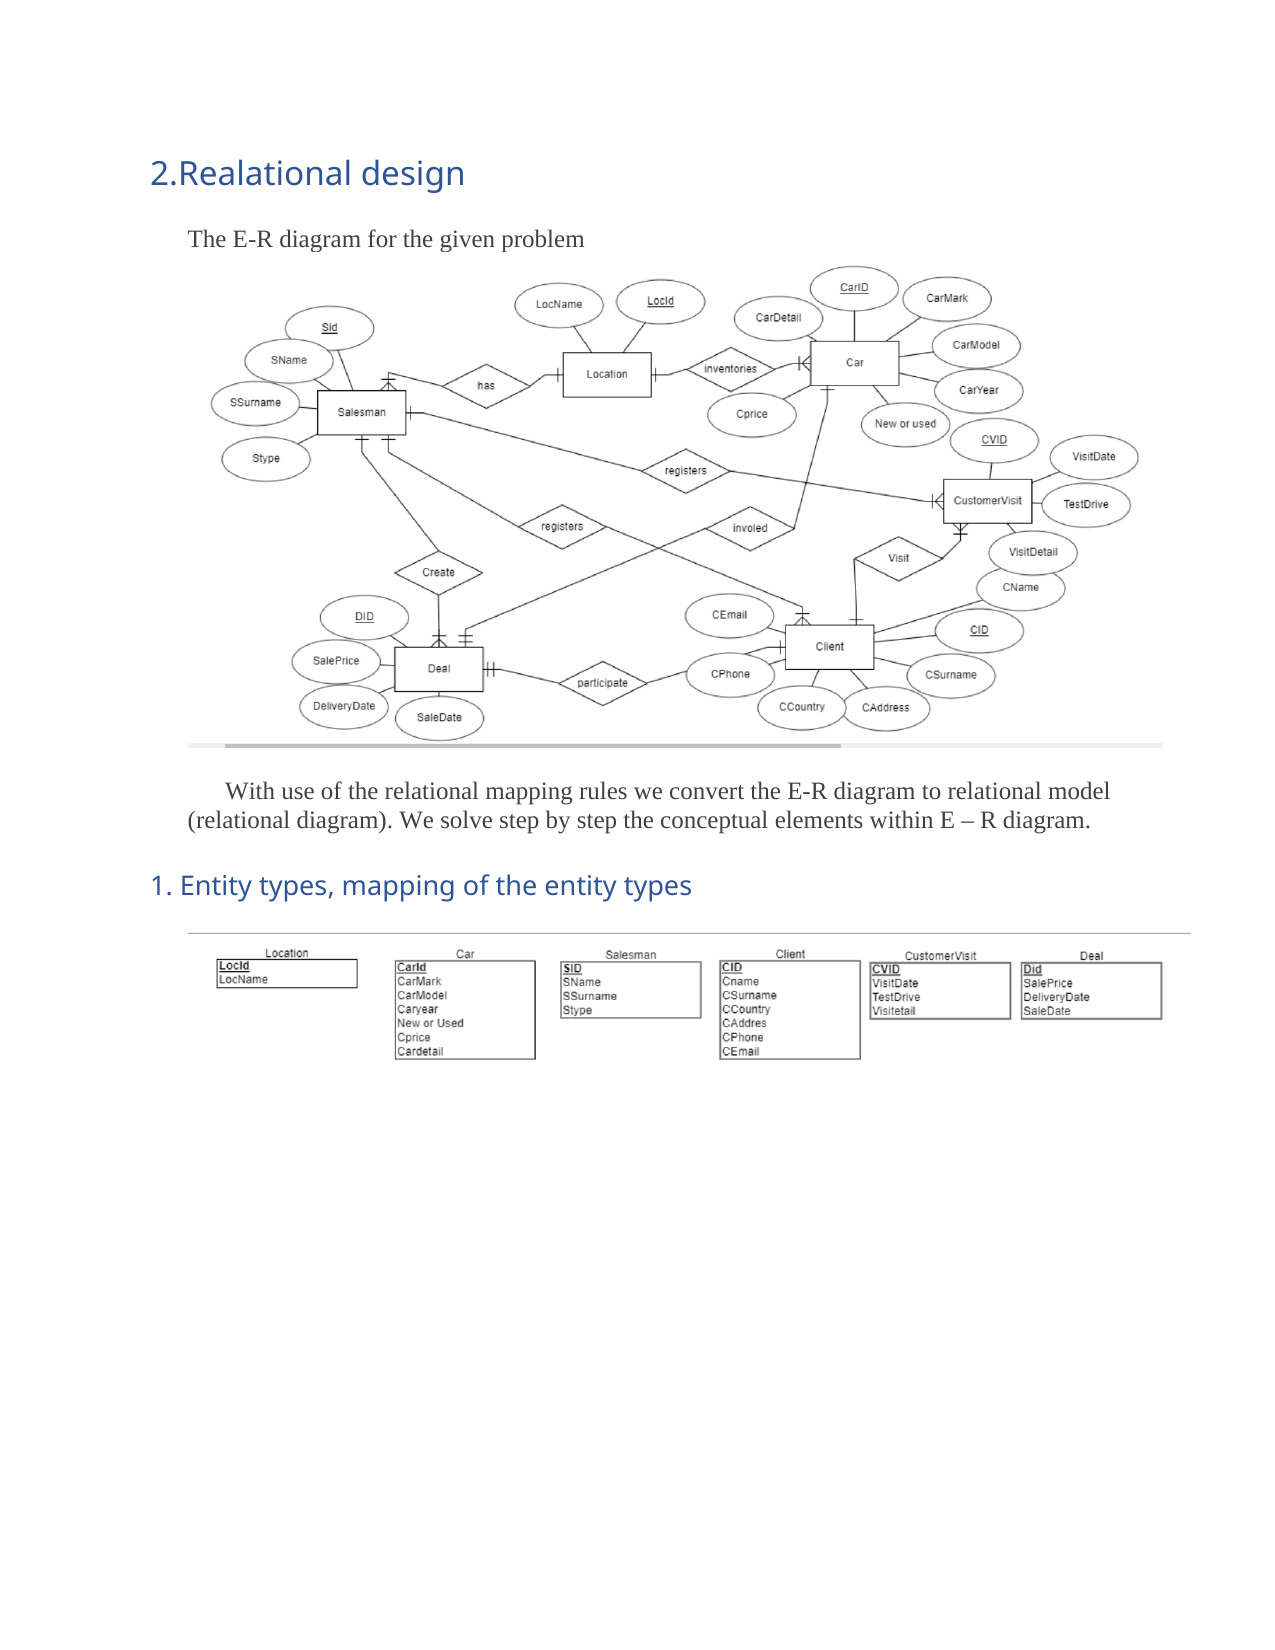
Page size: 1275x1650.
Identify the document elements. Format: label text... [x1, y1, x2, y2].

subtitle 1. Entity types, mapping of the entity types [150, 867, 1125, 903]
picture [187, 252, 1163, 748]
text The E-R diagram for the given problem [187, 224, 1125, 252]
picture [187, 932, 1192, 1136]
text With use of the relational mapping rules we convert the E-R diagram to relational model (relational diagram). We solve step by step the conceptual elements within E – R diagram. [187, 776, 1125, 834]
subtitle 2.Realational design [150, 150, 1125, 195]
